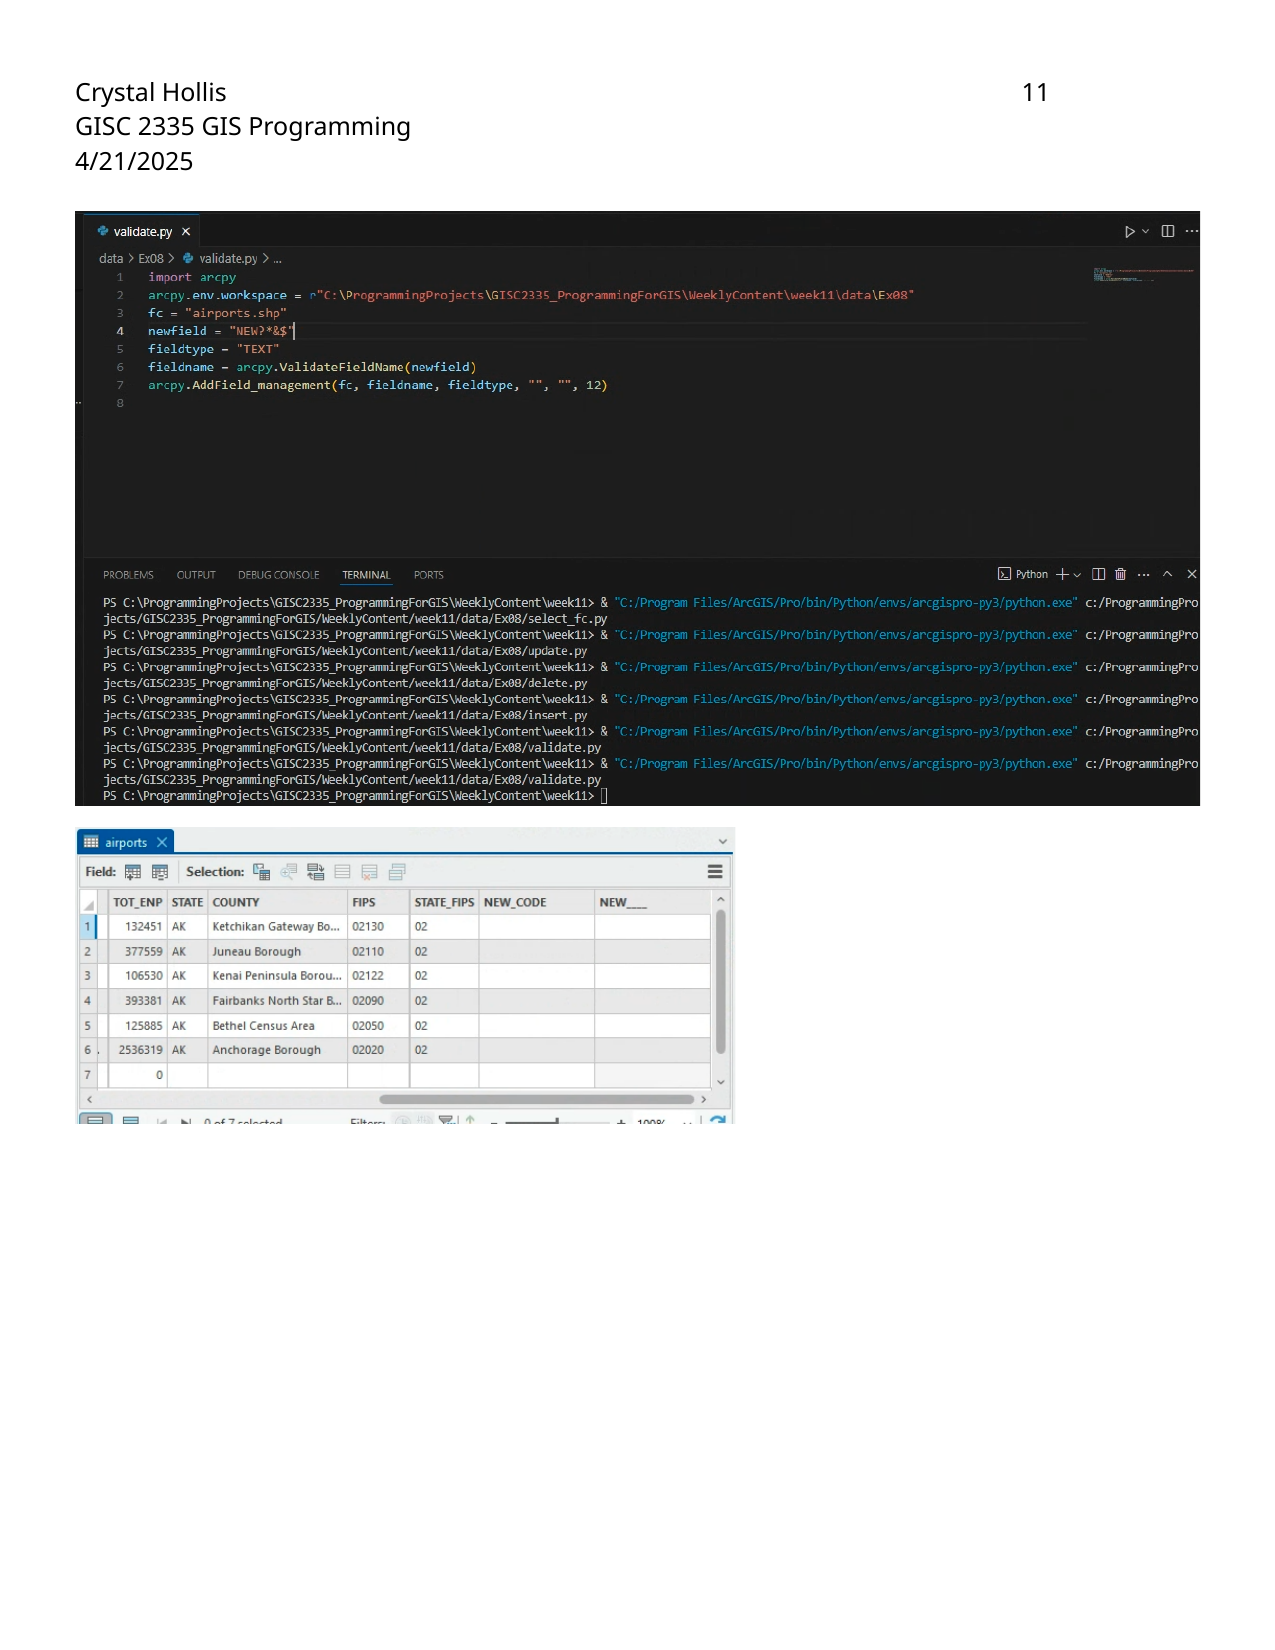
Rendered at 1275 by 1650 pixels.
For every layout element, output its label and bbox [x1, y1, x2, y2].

picture [75, 827, 736, 1124]
picture [75, 211, 1200, 806]
